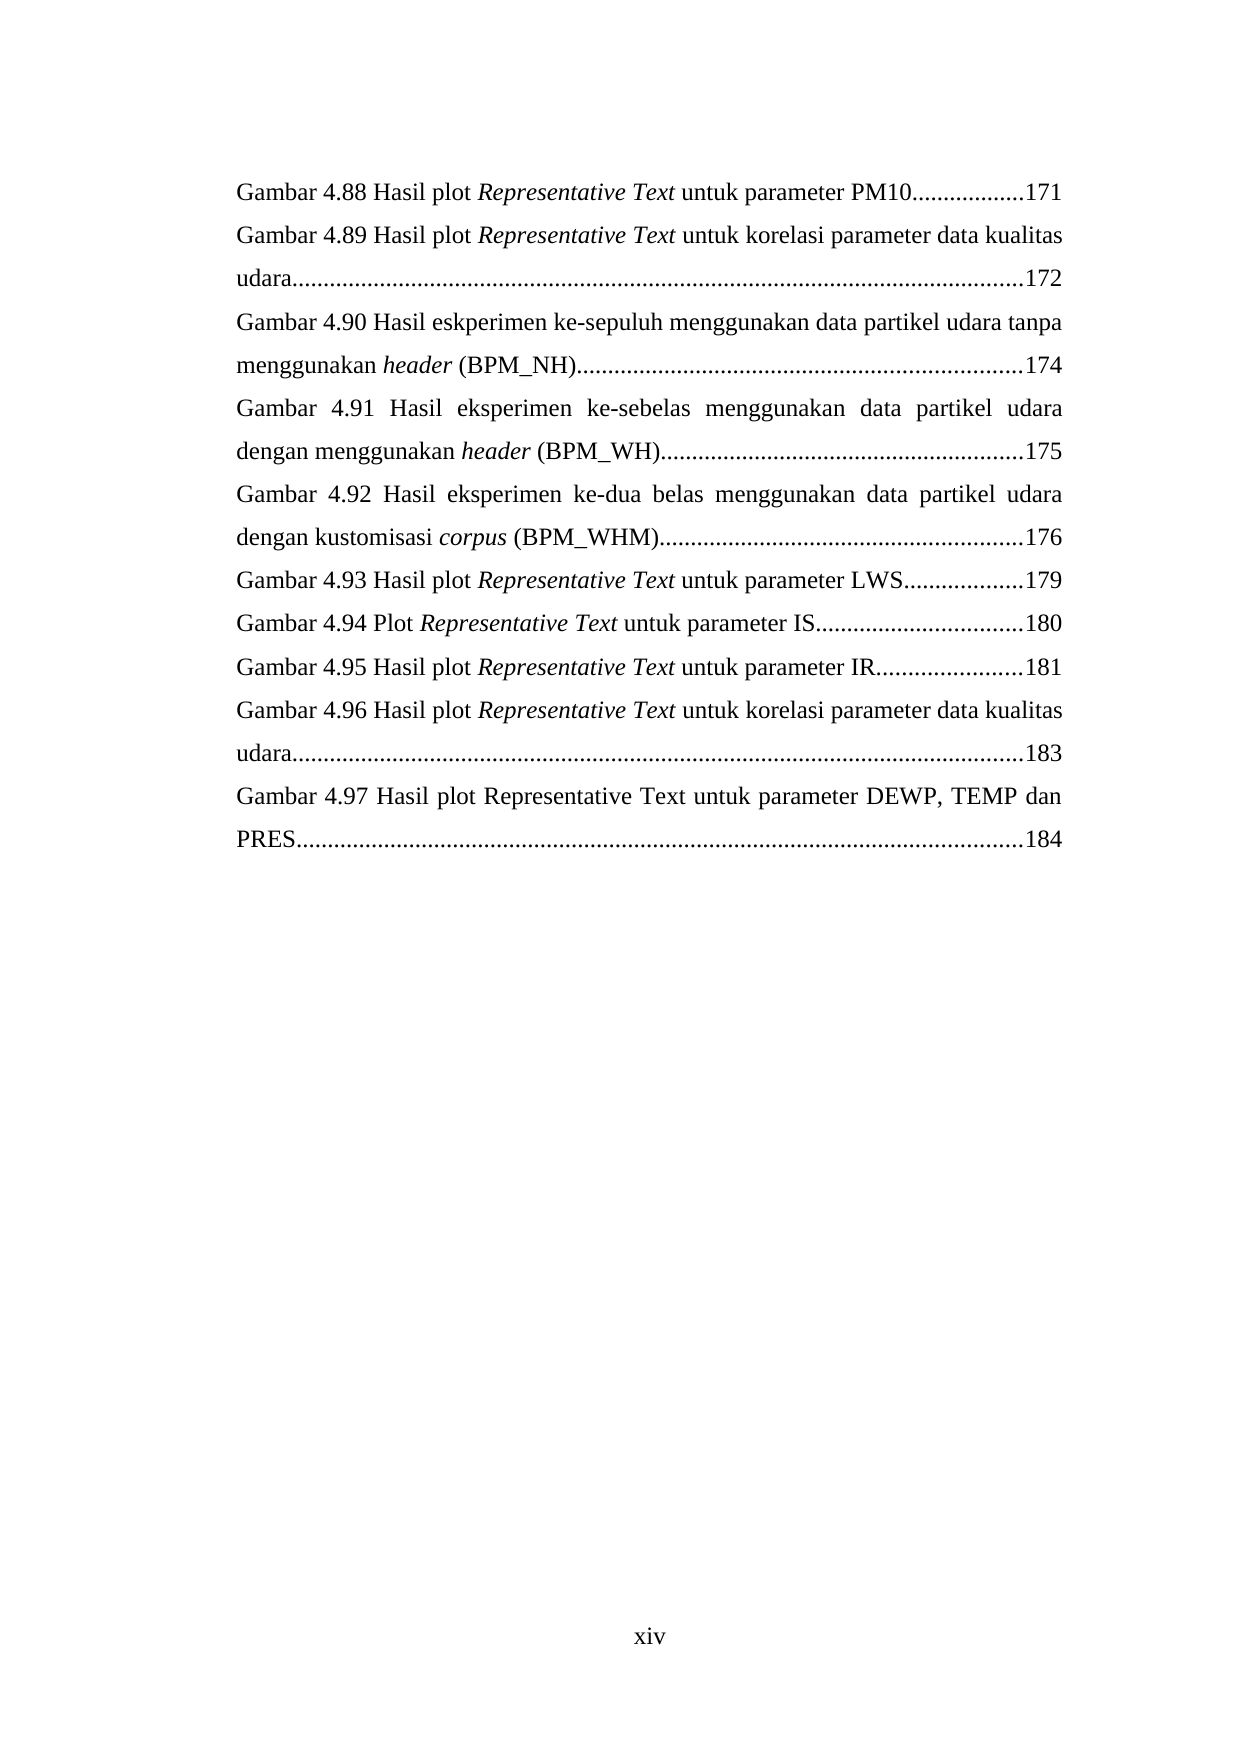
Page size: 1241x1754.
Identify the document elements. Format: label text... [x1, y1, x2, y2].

text Gambar 4.89 Hasil plot Representative Text untuk korelasi parameter data kualitas udara 172 [236, 220, 1063, 292]
text Gambar 4.96 Hasil plot Representative Text untuk korelasi parameter data kualitas udara 183 [236, 695, 1063, 767]
text Gambar 4.93 Hasil plot Representative Text untuk parameter LWS 179 [236, 565, 1063, 594]
text Gambar 4.91 Hasil eksperimen ke-sebelas menggunakan data partikel udara dengan menggunakan header (BPM_WH) 175 [236, 393, 1063, 465]
text Gambar 4.95 Hasil plot Representative Text untuk parameter IR 181 [236, 652, 1063, 680]
text Gambar 4.94 Plot Representative Text untuk parameter IS 180 [236, 608, 1063, 637]
text Gambar 4.90 Hasil eskperimen ke-sepuluh menggunakan data partikel udara tanpa menggunakan header (BPM_NH) 174 [236, 307, 1063, 378]
text Gambar 4.97 Hasil plot Representative Text untuk parameter DEWP, TEMP dan PRES 184 [236, 781, 1063, 853]
text Gambar 4.92 Hasil eksperimen ke-dua belas menggunakan data partikel udara dengan kustomisasi corpus (BPM_WHM) 176 [236, 479, 1063, 551]
text Gambar 4.88 Hasil plot Representative Text untuk parameter PM10 171 [236, 177, 1063, 206]
